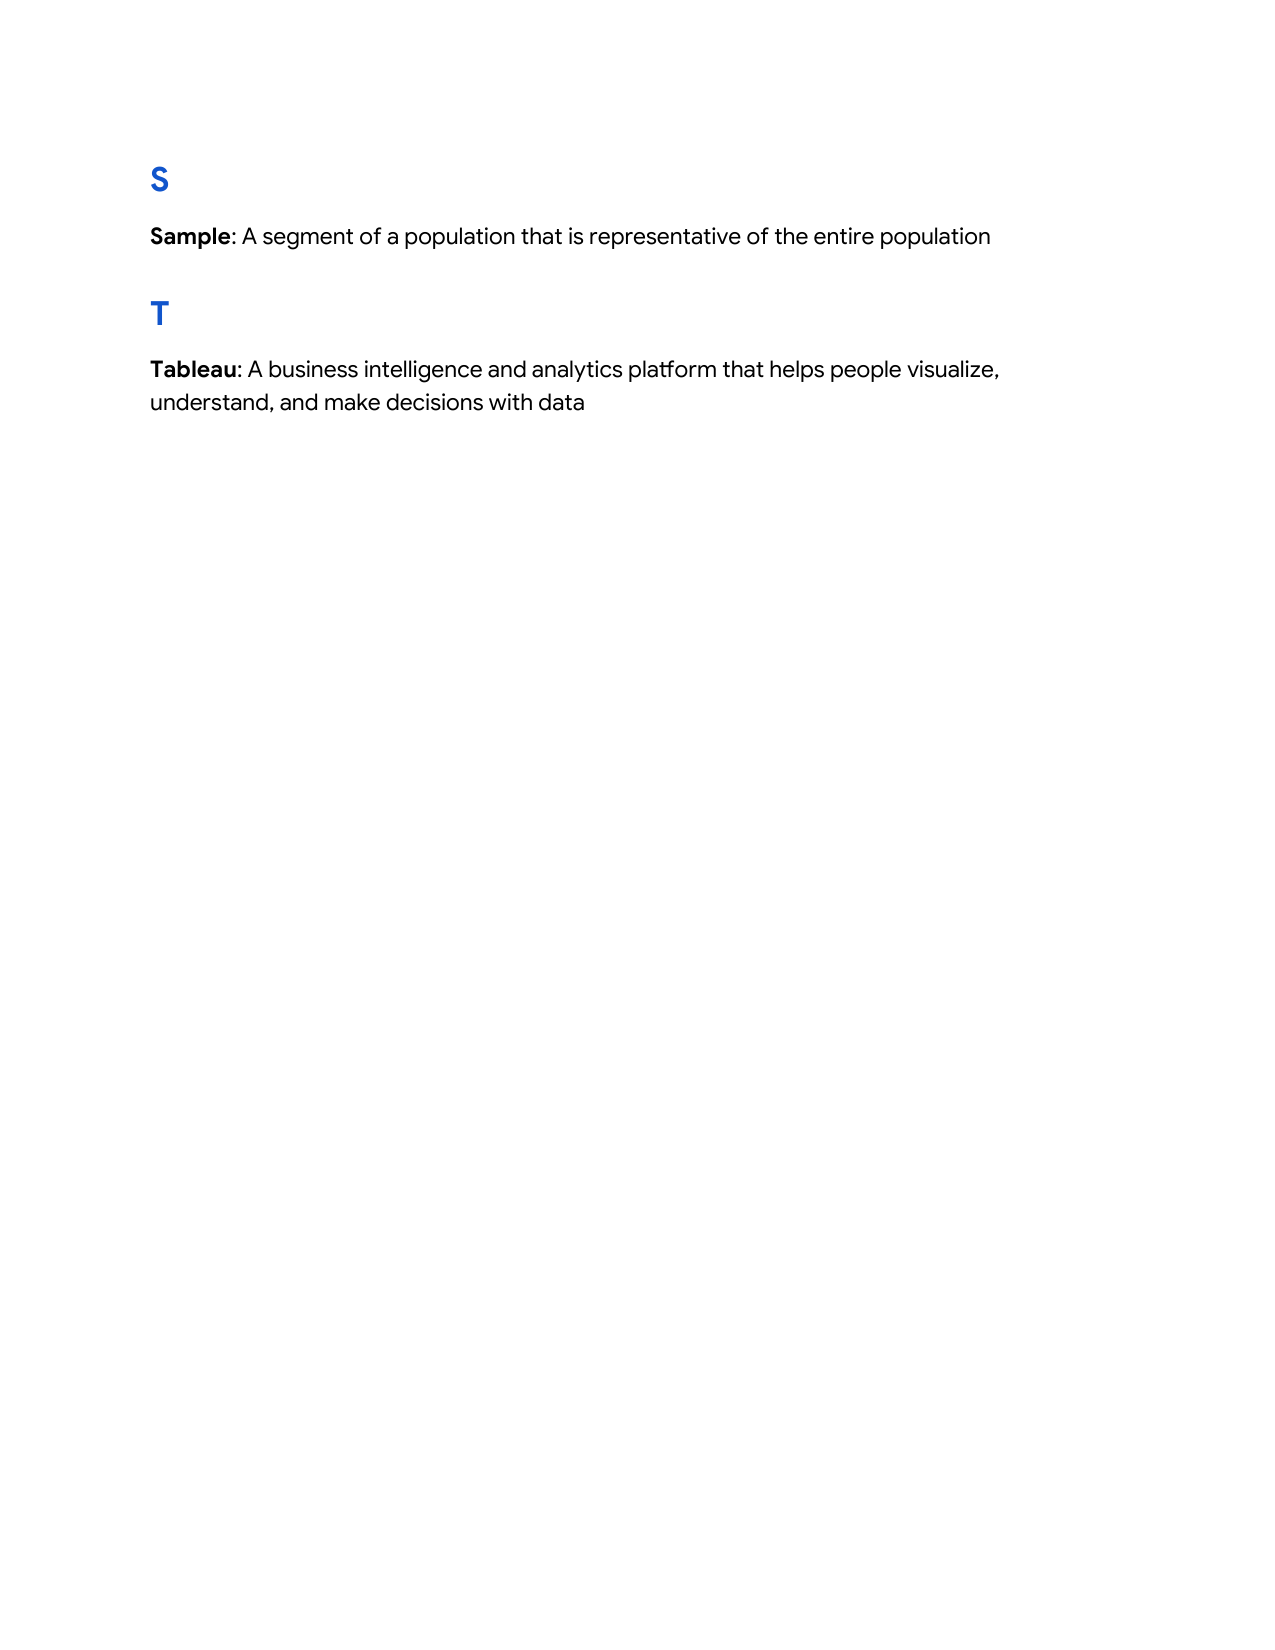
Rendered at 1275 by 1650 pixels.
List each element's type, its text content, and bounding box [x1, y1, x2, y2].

text Sample: A segment of a population that is representative of the entire population [150, 222, 1125, 251]
text Tableau: A business intelligence and analytics platform that helps people visualize, understand, and make decisions with data [150, 355, 1125, 417]
subtitle S [150, 159, 1125, 201]
subtitle T [150, 293, 1125, 334]
